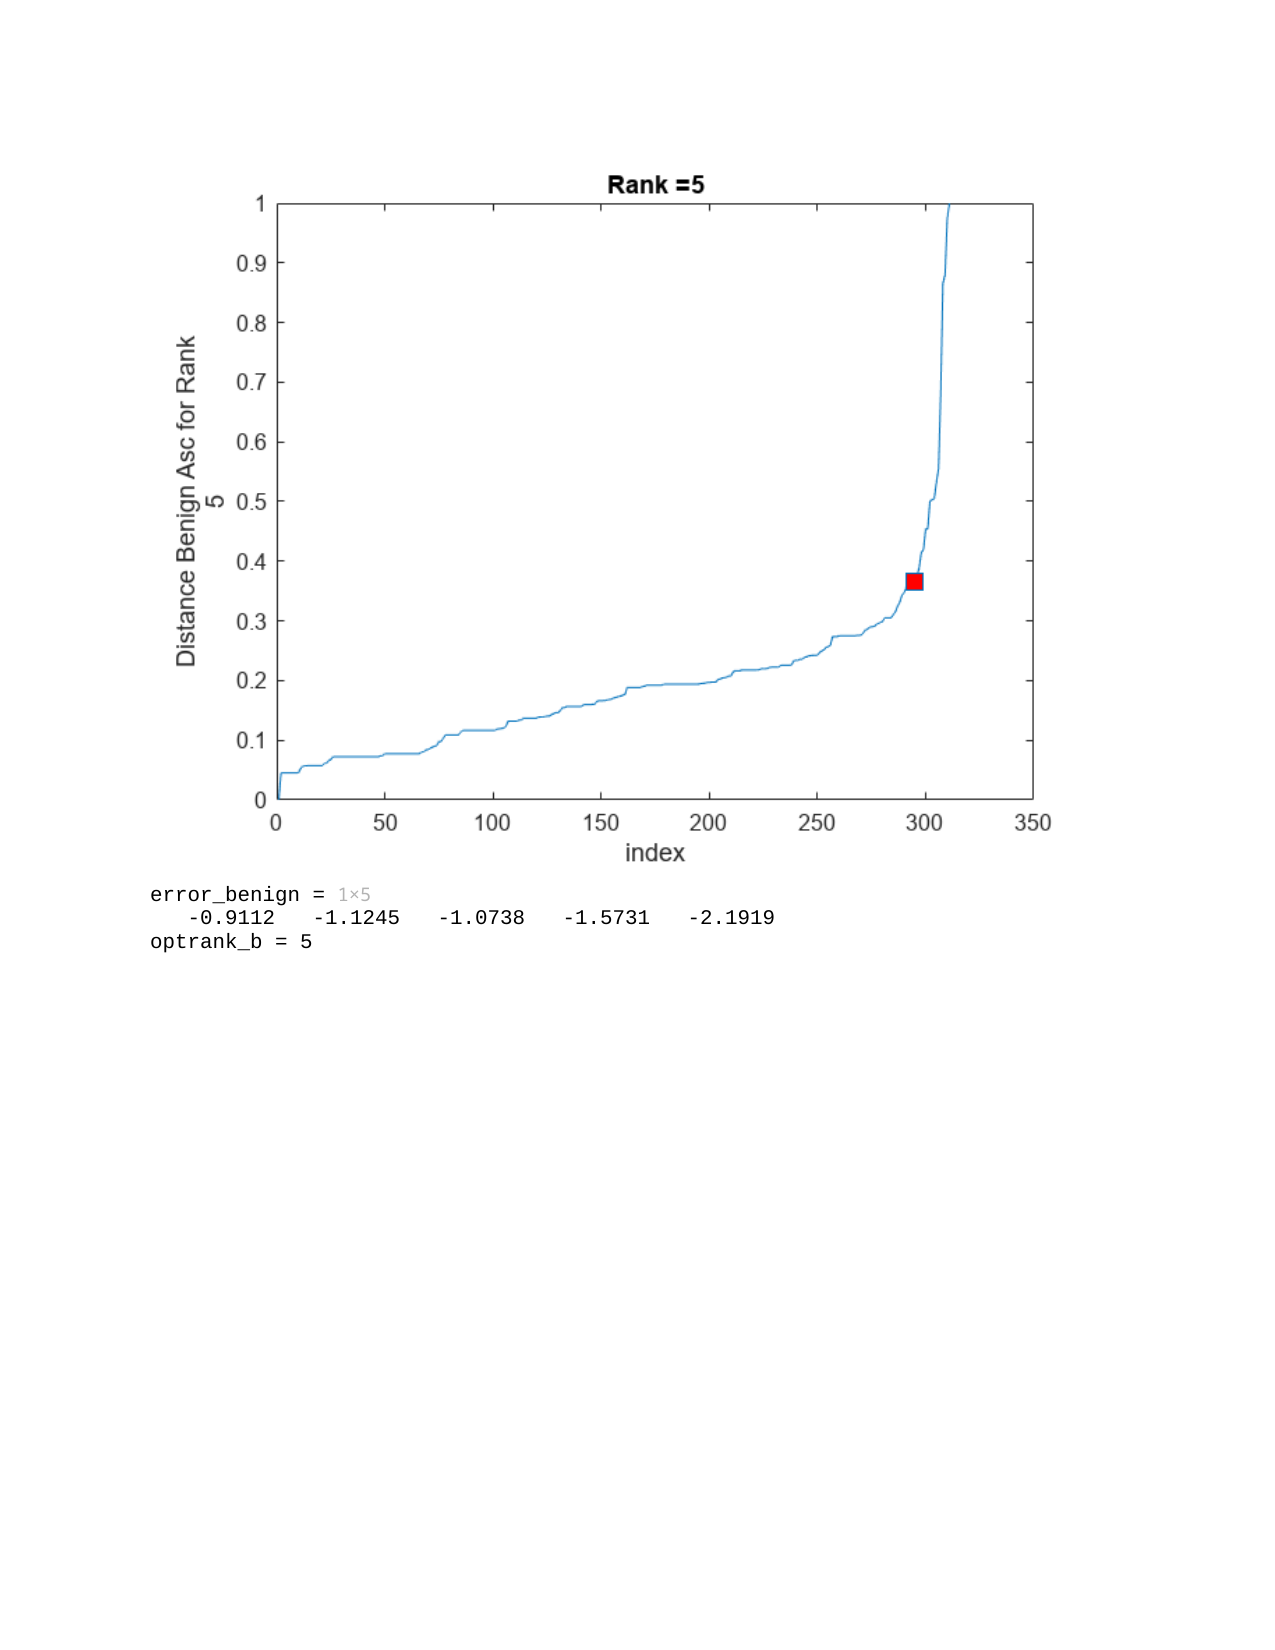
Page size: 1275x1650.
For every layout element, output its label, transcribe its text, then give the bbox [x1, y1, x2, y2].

text optrank_b = 5 [150, 931, 1125, 954]
text -0.9112 -1.1245 -1.0738 -1.5731 -2.1919 [150, 907, 1125, 931]
picture [150, 150, 1125, 881]
text error_benign = 1×5 [150, 881, 1125, 907]
